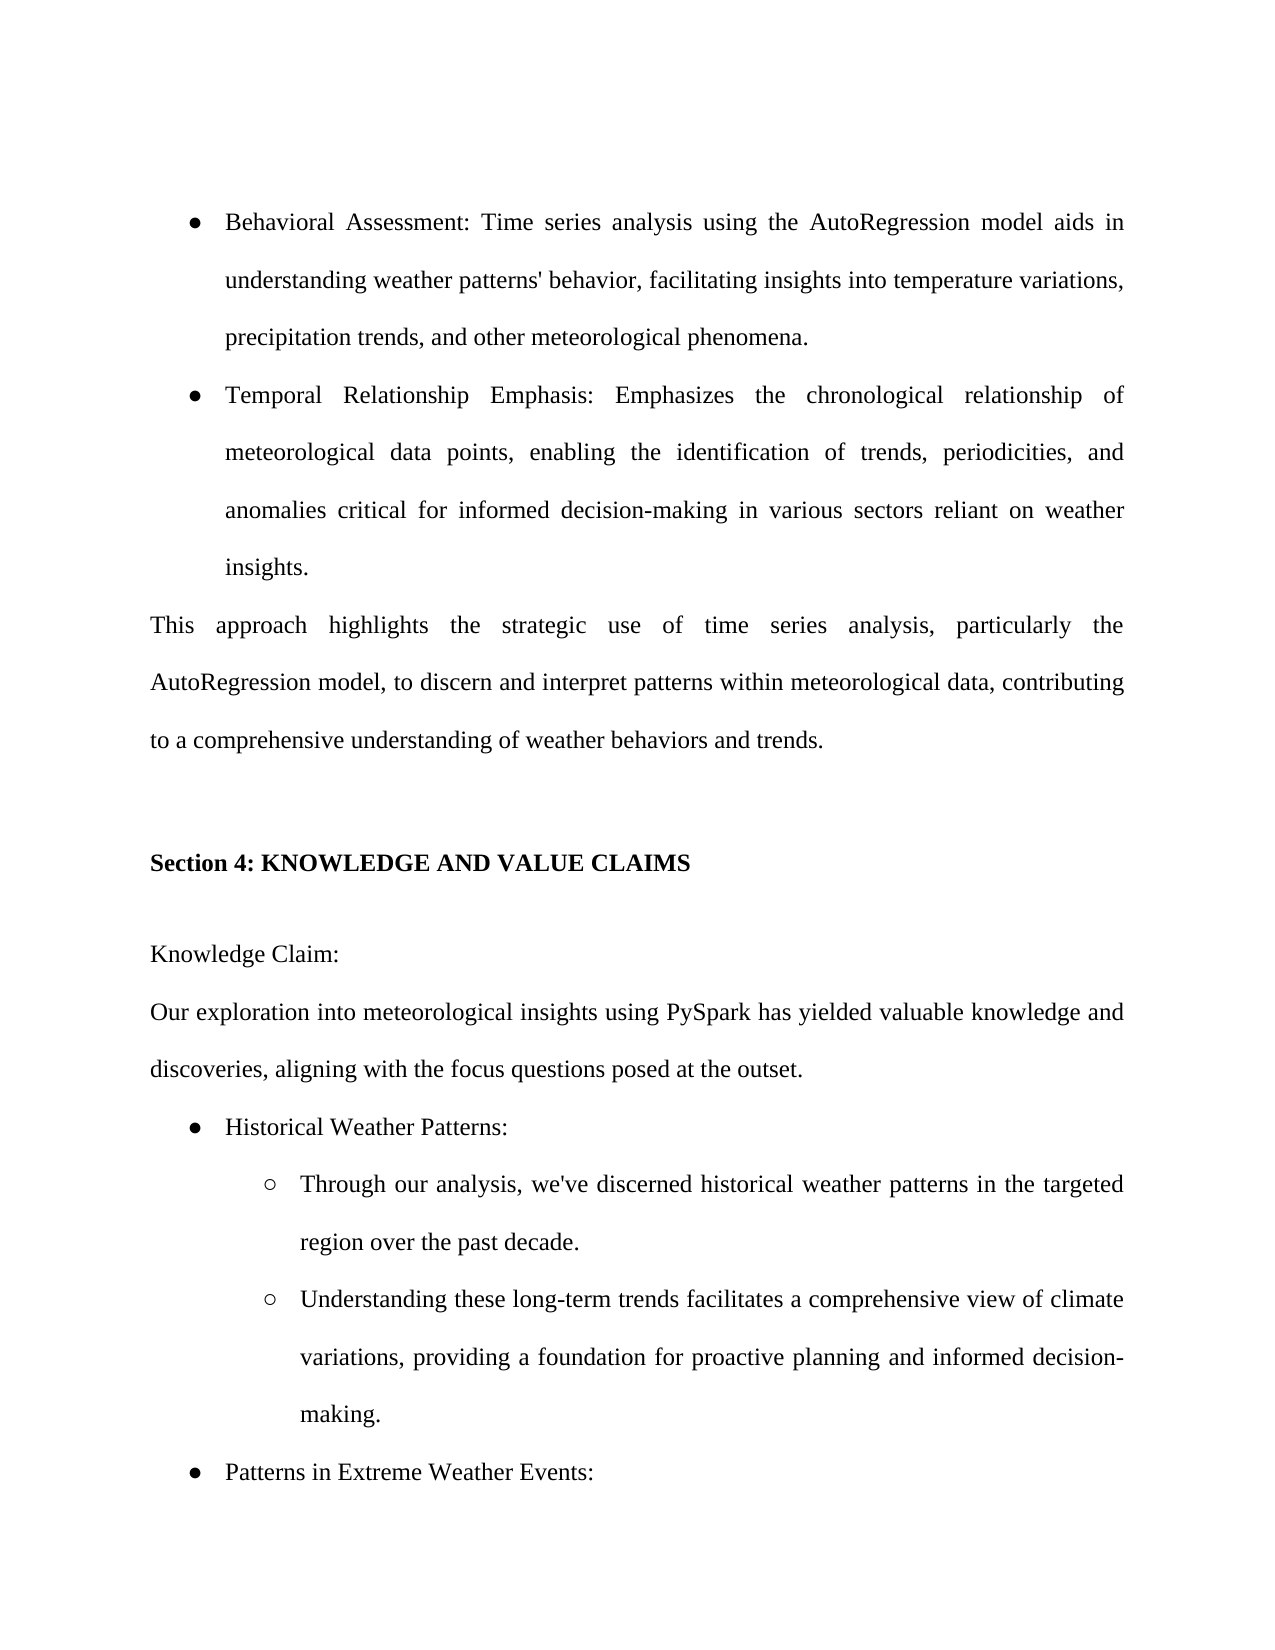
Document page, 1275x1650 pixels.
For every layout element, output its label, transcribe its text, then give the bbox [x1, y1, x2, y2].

text This approach highlights the strategic use of time series analysis, particularly the AutoRegression model, to discern and interpret patterns within meteorological data, contributing to a comprehensive understanding of weather behaviors and trends. [150, 610, 1125, 754]
text Section 4: KNOWLEDGE AND VALUE CLAIMS [150, 848, 1125, 877]
list Temporal Relationship Emphasis: Emphasizes the chronological relationship of meteorological data points, enabling the identification of trends, periodicities, and anomalies critical for informed decision-making in various sectors reliant on weather insights. [187, 380, 1125, 581]
text Our exploration into meteorological insights using PySpark has yielded valuable knowledge and discoveries, aligning with the focus questions posed at the outset. [150, 997, 1125, 1083]
list Patterns in Extreme Weather Events: [187, 1457, 1125, 1485]
text Knowledge Claim: [150, 939, 1125, 968]
list Historical Weather Patterns: [187, 1112, 1125, 1140]
list Understanding these long-term trends facilitates a comprehensive view of climate variations, providing a foundation for proactive planning and informed decision-making. [262, 1284, 1125, 1428]
list Through our analysis, we've discerned historical weather patterns in the targeted region over the past decade. [262, 1169, 1125, 1255]
list Behavioral Assessment: Time series analysis using the AutoRegression model aids in understanding weather patterns' behavior, facilitating insights into temperature variations, precipitation trends, and other meteorological phenomena. [187, 207, 1125, 351]
